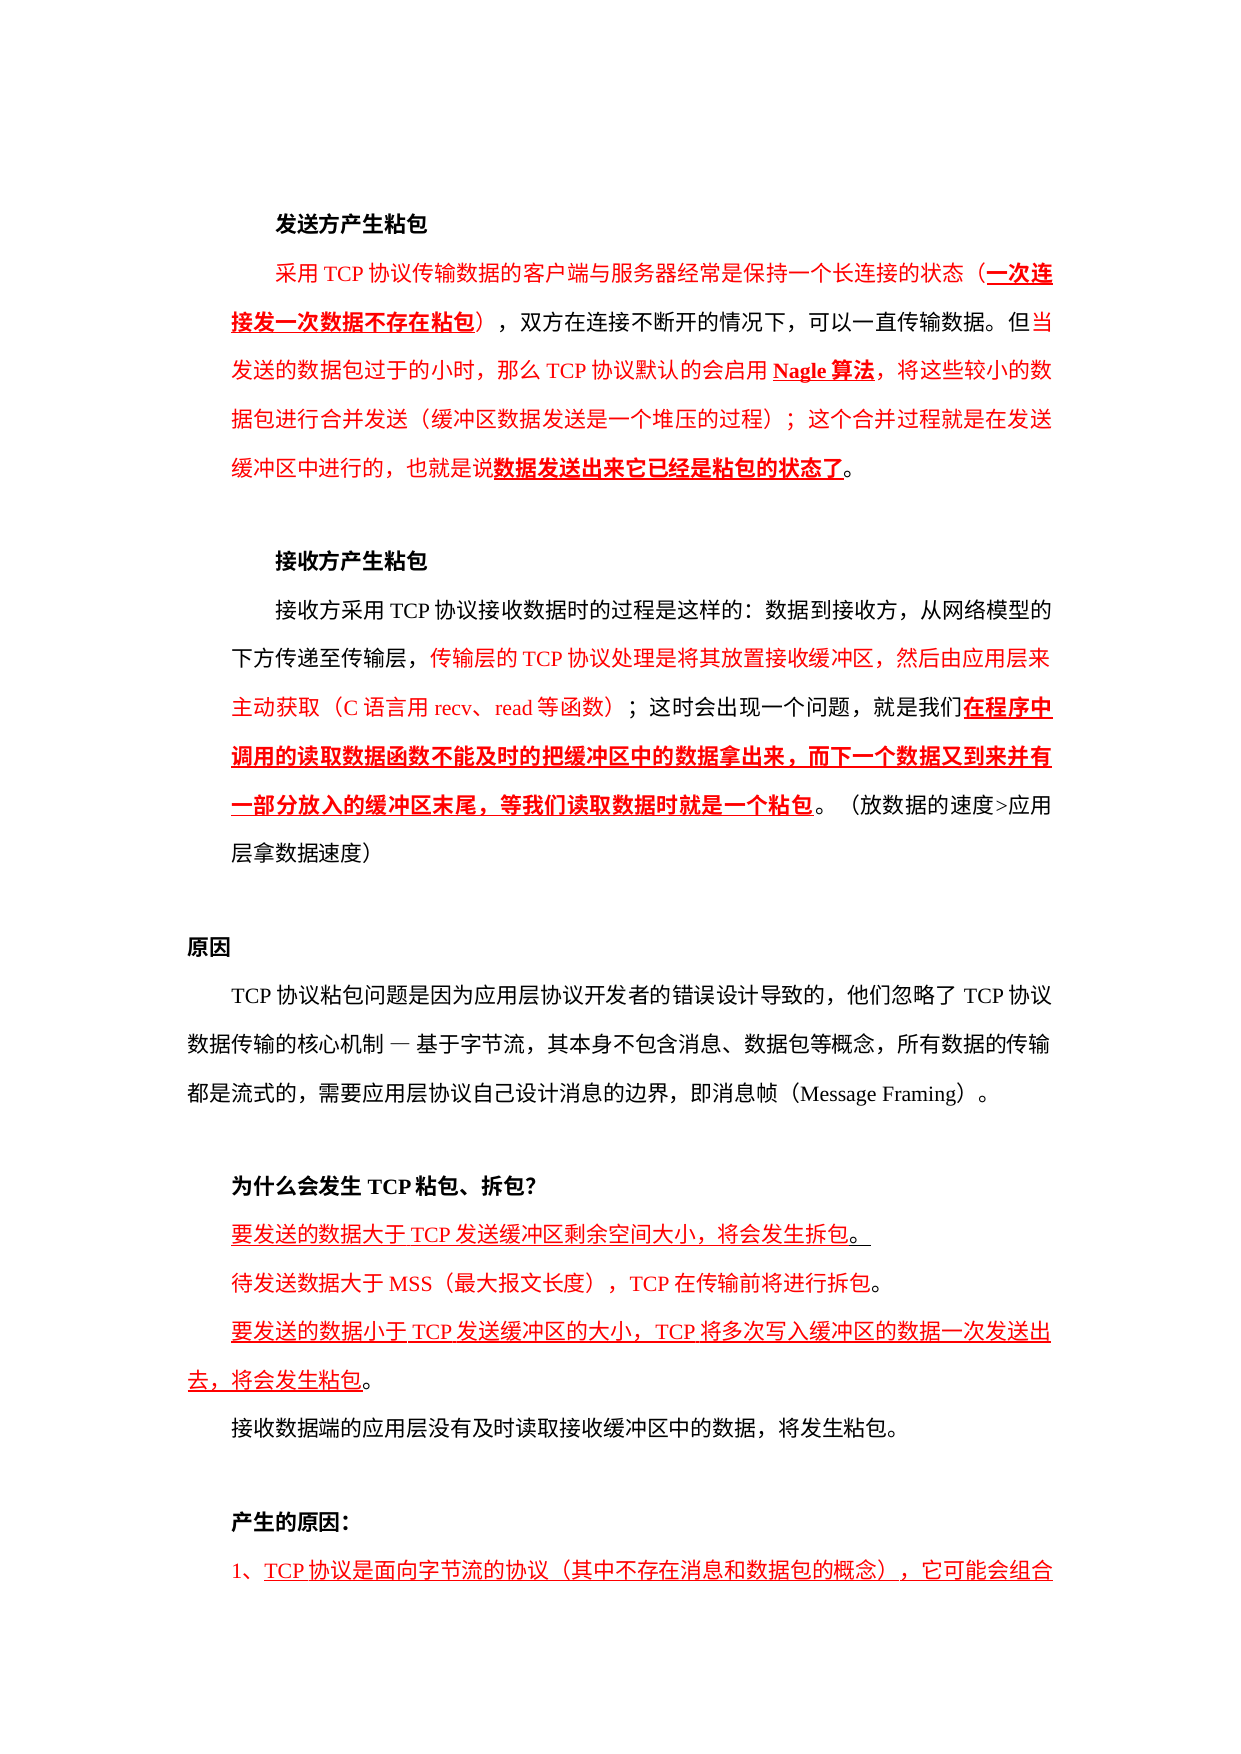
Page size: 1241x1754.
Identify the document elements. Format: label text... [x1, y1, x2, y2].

text 采用TCP协议传输数据的客户端与服务器经常是保持一个长连接的状态（一次连接发一次数据不存在粘包），双方在连接不断开的情况下，可以一直传输数据。但当发送的数据包过于的小时，那么TCP协议默认的会启用Nagle算法，将这些较小的数据包进行合并发送（缓冲区数据发送是一个堆压的过程）；这个合并过程就是在发送缓冲区中进行的，也就是说数据发送出来它已经是粘包的状态了。 [231, 255, 1053, 483]
text 发送方产生粘包 [231, 207, 1053, 239]
text TCP 协议粘包问题是因为应用层协议开发者的错误设计导致的，他们忽略了 TCP 协议数据传输的核心机制 — 基于字节流，其本身不包含消息、数据包等概念，所有数据的传输都是流式的，需要应用层协议自己设计消息的边界，即消息帧（Message Framing）。 [187, 978, 1053, 1108]
subtitle 原因 [187, 929, 1053, 962]
text 待发送数据大于MSS（最大报文长度），TCP在传输前将进行拆包。 [187, 1265, 1053, 1298]
text 接收方产生粘包 [231, 544, 1053, 576]
text 要发送的数据小于TCP发送缓冲区的大小，TCP将多次写入缓冲区的数据一次发送出去，将会发生粘包。 [187, 1314, 1053, 1395]
text 接收数据端的应用层没有及时读取接收缓冲区中的数据，将发生粘包。 [187, 1411, 1053, 1443]
text 为什么会发生 TCP 粘包、拆包？ [187, 1169, 1053, 1201]
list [187, 1552, 1053, 1585]
text 产生的原因： [187, 1504, 1053, 1537]
text 接收方采用TCP协议接收数据时的过程是这样的：数据到接收方，从网络模型的下方传递至传输层，传输层的TCP协议处理是将其放置接收缓冲区，然后由应用层来主动获取（C语言用recv、read等函数）；这时会出现一个问题，就是我们在程序中调用的读取数据函数不能及时的把缓冲区中的数据拿出来，而下一个数据又到来并有一部分放入的缓冲区末尾，等我们读取数据时就是一个粘包。（放数据的速度>应用层拿数据速度） [231, 592, 1053, 868]
text 要发送的数据大于TCP发送缓冲区剩余空间大小，将会发生拆包。 [187, 1217, 1053, 1249]
